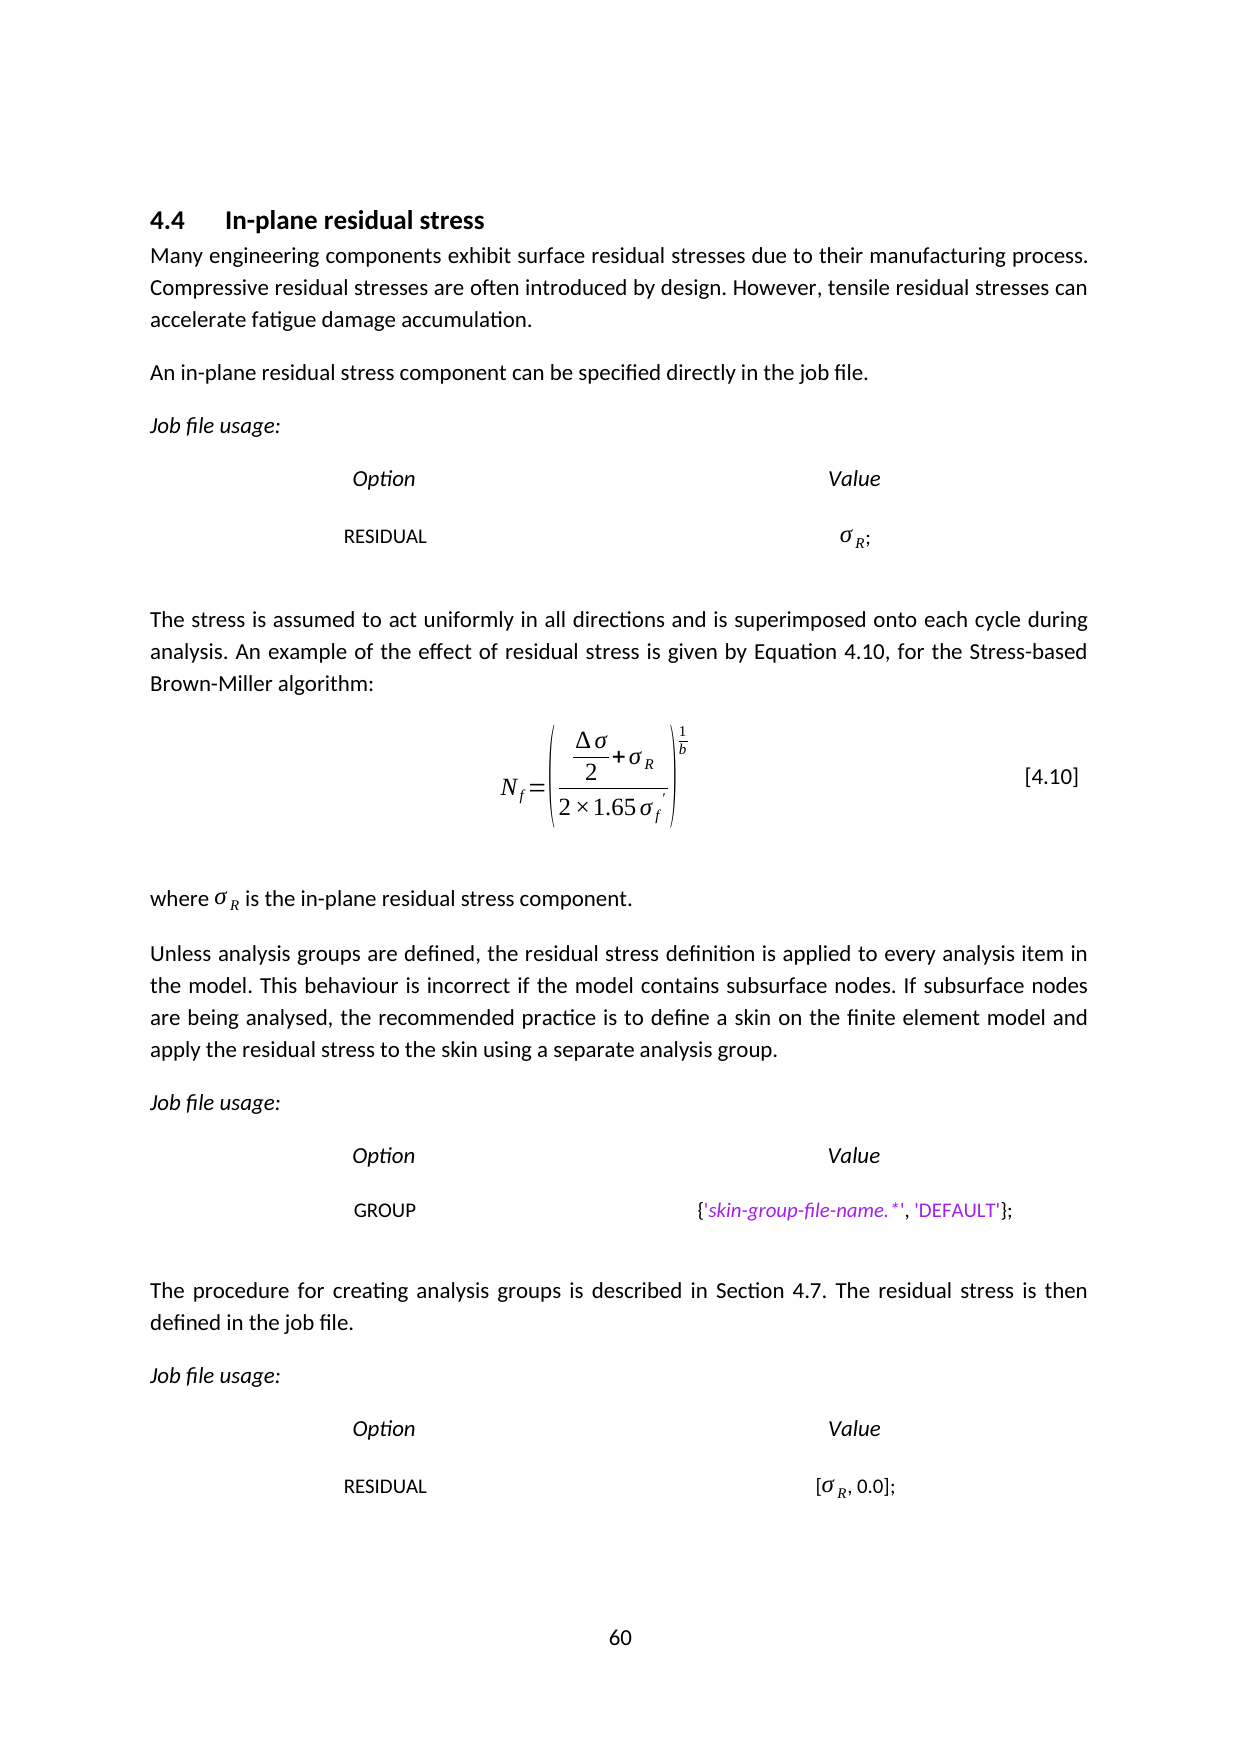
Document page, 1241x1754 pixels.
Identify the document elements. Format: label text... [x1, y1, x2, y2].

text Job file usage: [150, 1361, 1090, 1389]
text Job file usage: [150, 1088, 1090, 1117]
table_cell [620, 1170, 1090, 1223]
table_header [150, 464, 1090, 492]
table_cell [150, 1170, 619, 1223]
text The stress is assumed to act uniformly in all directions and is superimposed onto each cycle during analysis. An example of the effect of residual stress is given by Equation 4.10, for the Stress-based Brown-Miller algorithm: [150, 605, 1090, 697]
text The procedure for creating analysis groups is described in Section 4.7. The residual stress is then defined in the job file. [150, 1276, 1090, 1336]
text Unless analysis groups are defined, the residual stress definition is applied to every analysis item in the model. This behaviour is incorrect if the model contains subsurface nodes. If subsurface nodes are being analysed, the recommended practice is to define a skin on the finite element model and apply the residual stress to the skin using a separate analysis group. [150, 939, 1090, 1063]
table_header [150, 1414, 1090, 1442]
text An in-plane residual stress component can be specified directly in the job file. [150, 358, 1090, 386]
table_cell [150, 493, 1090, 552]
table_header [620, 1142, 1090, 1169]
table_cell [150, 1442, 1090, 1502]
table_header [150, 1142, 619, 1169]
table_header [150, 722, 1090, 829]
text Many engineering components exhibit surface residual stresses due to their manufacturing process. Compressive residual stresses are often introduced by design. However, tensile residual stresses can accelerate fatigue damage accumulation. [150, 241, 1090, 333]
subtitle 4.4 In-plane residual stress [150, 203, 1090, 236]
text where is the in-plane residual stress component. [150, 883, 1090, 914]
text Job file usage: [150, 411, 1090, 439]
